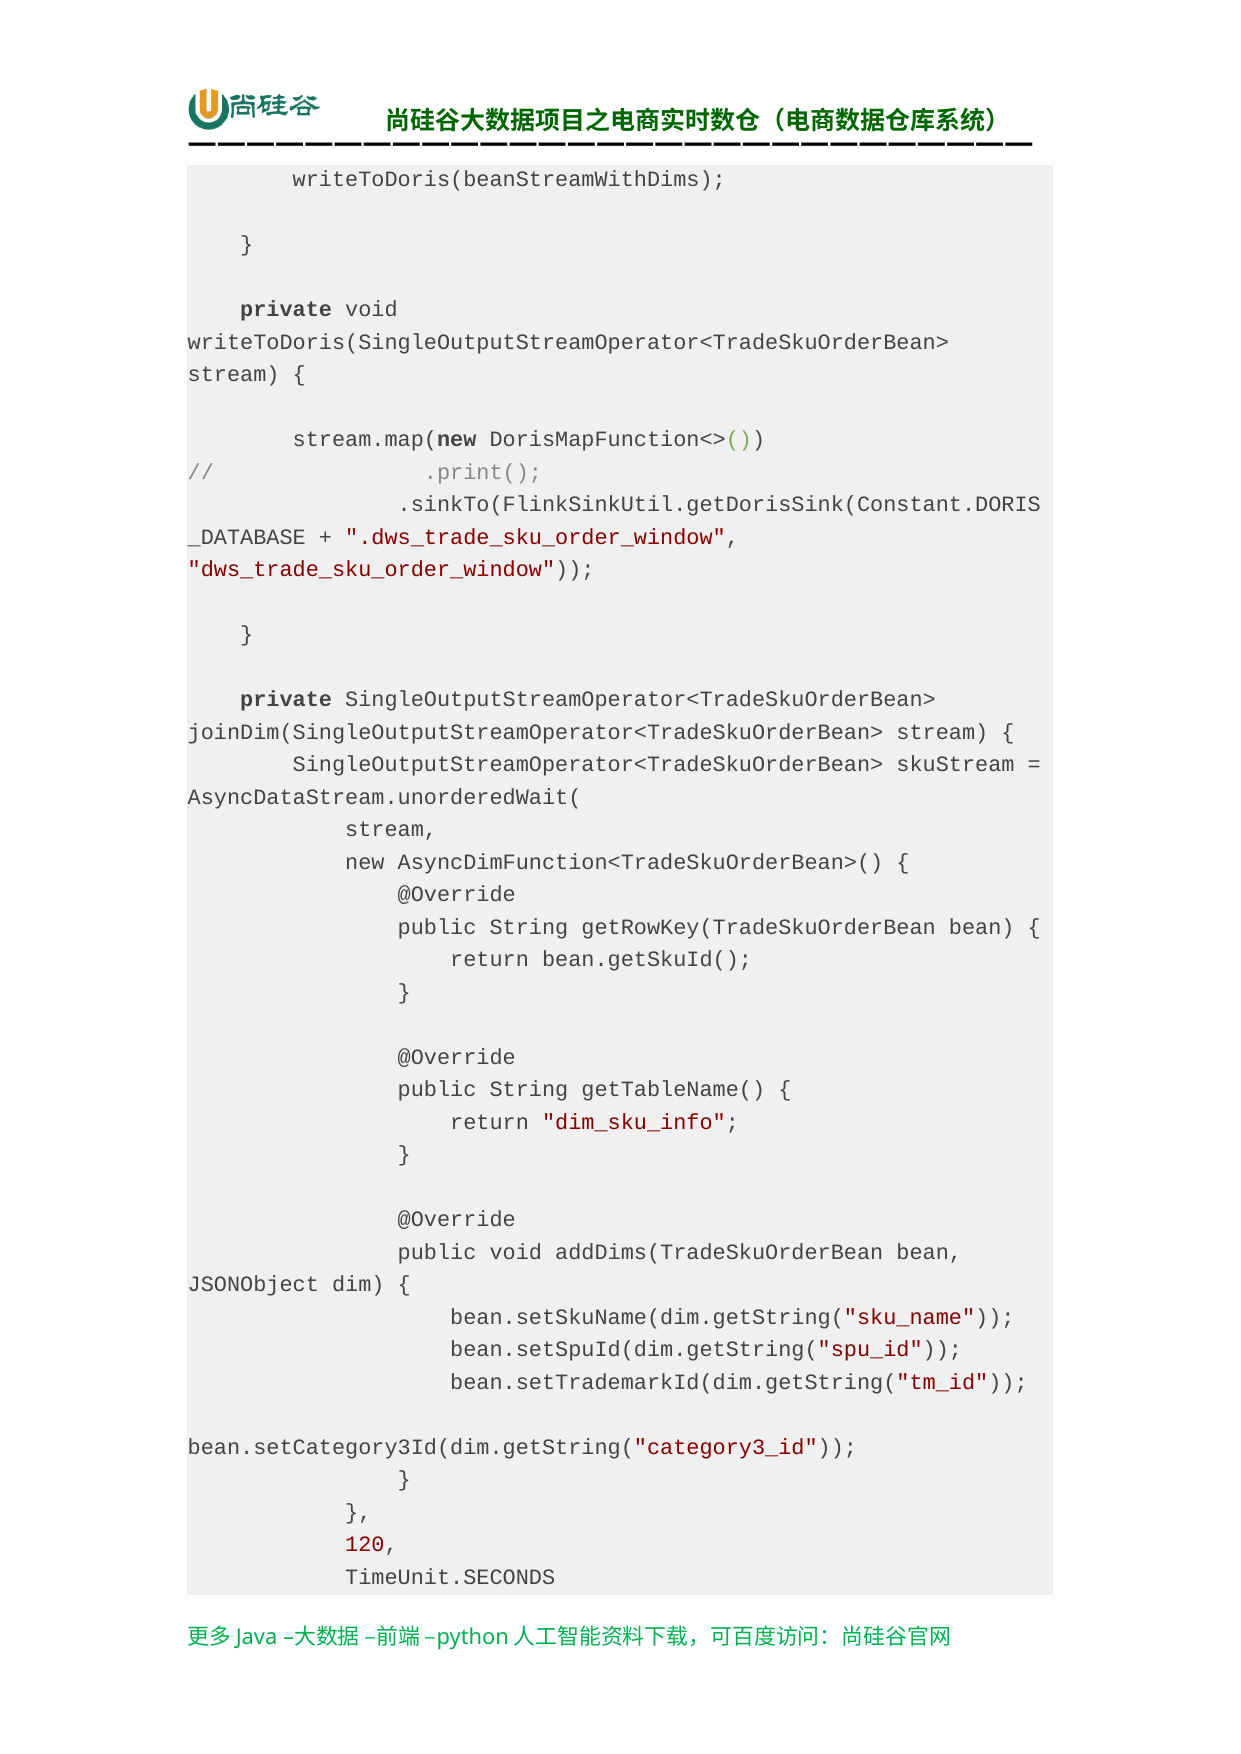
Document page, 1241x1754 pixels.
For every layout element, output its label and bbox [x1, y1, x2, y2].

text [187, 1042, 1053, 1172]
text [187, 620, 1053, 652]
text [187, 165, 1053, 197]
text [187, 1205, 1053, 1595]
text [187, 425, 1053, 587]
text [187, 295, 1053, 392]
picture [187, 88, 320, 130]
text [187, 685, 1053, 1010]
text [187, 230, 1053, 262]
